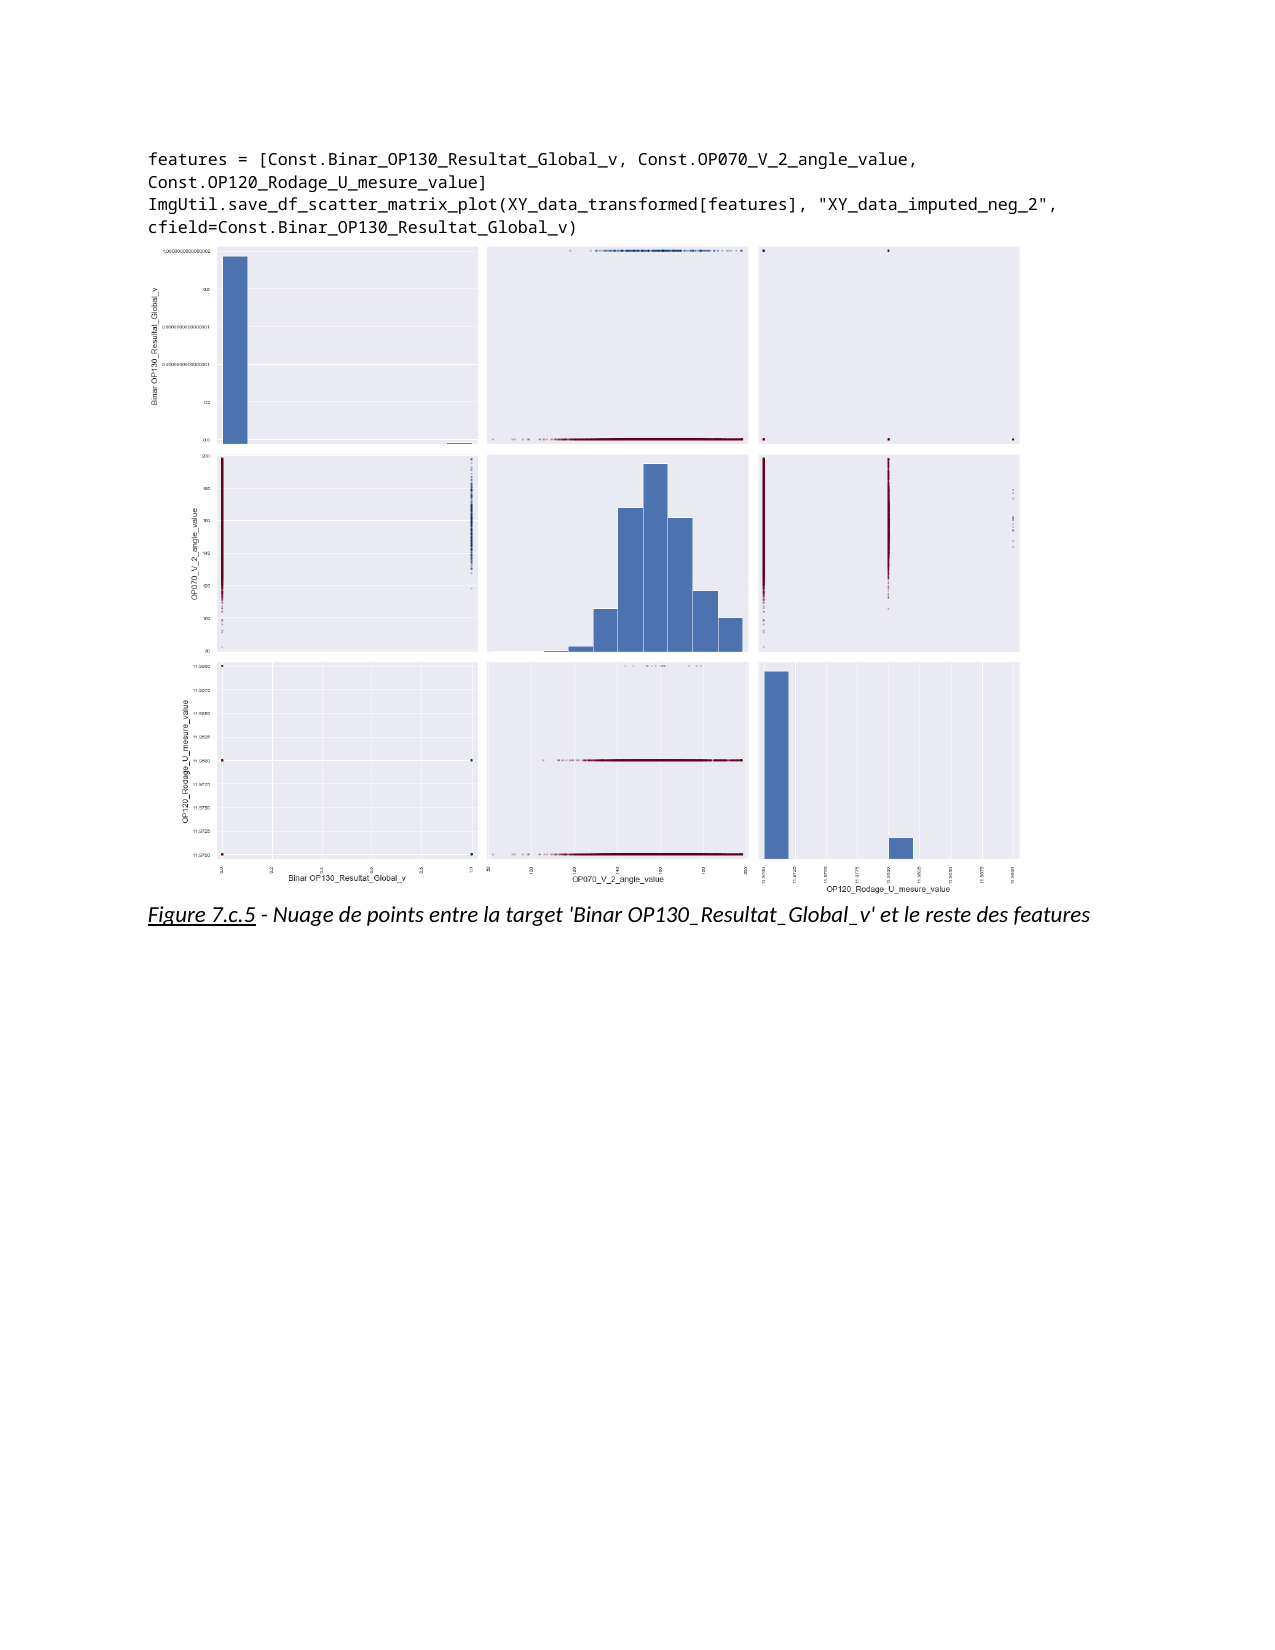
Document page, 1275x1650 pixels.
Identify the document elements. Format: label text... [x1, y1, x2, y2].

text Figure 7.c.5 - Nuage de points entre la target 'Binar OP130_Resultat_Global_v' et le reste des features [148, 900, 1127, 928]
picture [147, 242, 1023, 897]
text features = [Const.Binar_OP130_Resultat_Global_v, Const.OP070_V_2_angle_value, Const.OP120_Rodage_U_mesure_value] ImgUtil.save_df_scatter_matrix_plot(XY_data_transformed[features], "XY_data_imputed_neg_2", cfield=Const.Binar_OP130_Resultat_Global_v) [148, 148, 1127, 238]
